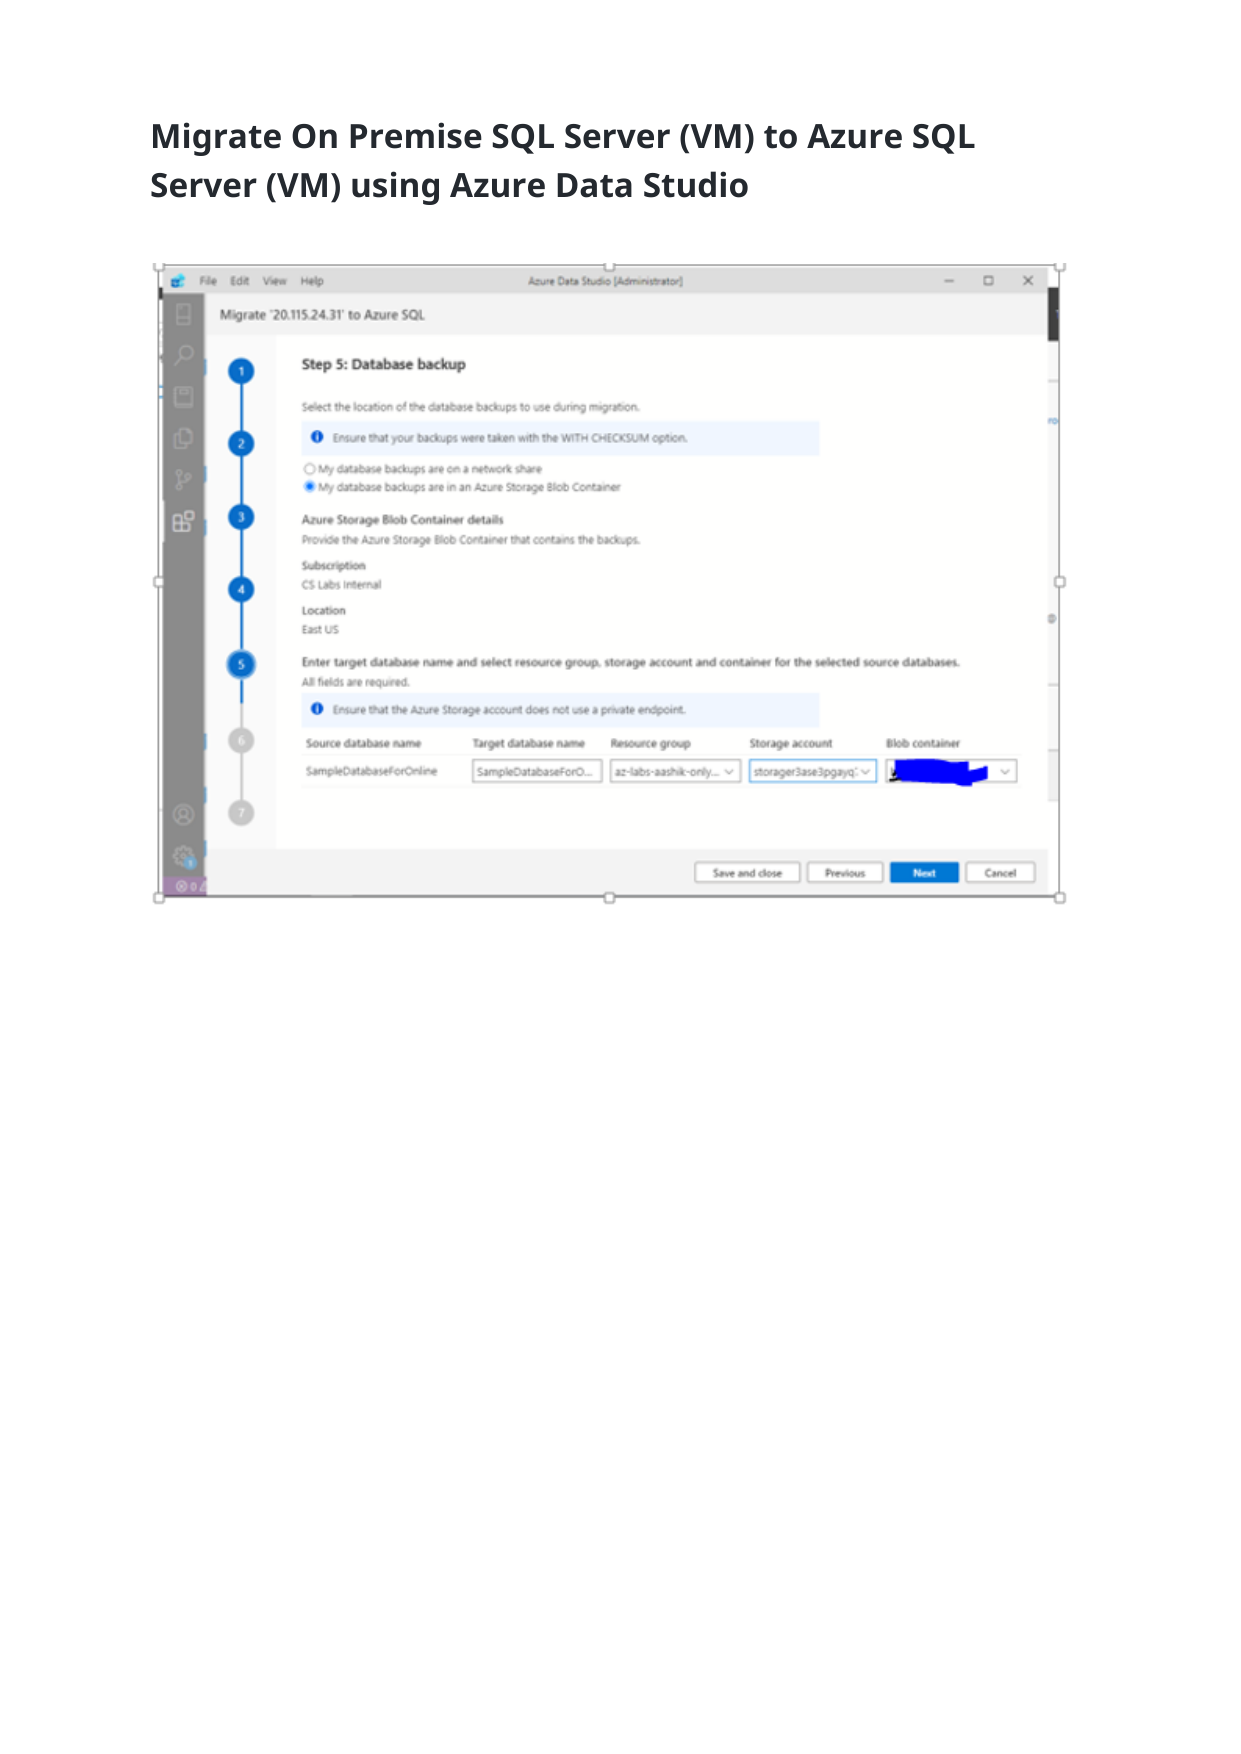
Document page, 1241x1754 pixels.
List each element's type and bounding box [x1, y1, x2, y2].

picture [150, 263, 1068, 906]
